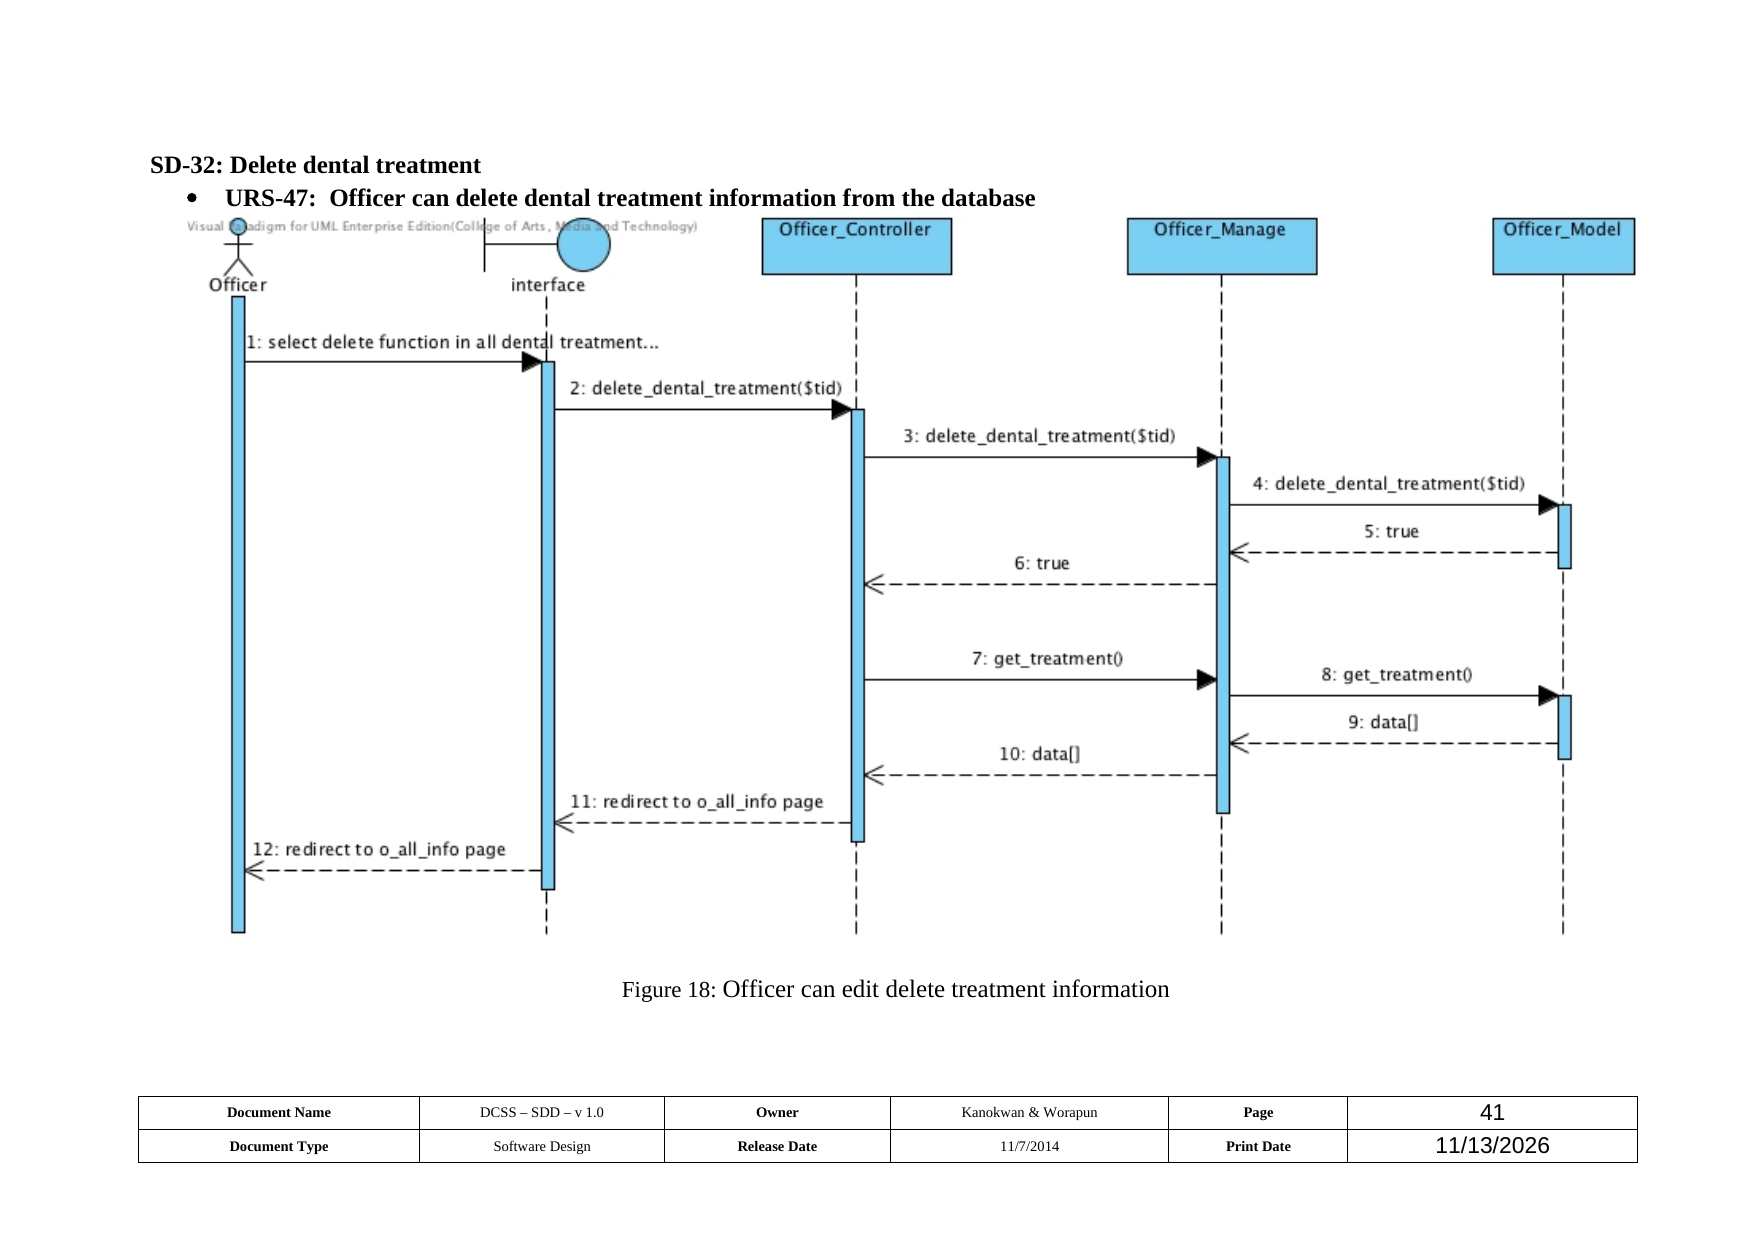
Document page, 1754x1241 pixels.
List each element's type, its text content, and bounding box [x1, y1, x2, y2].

list Figure 18: Officer can edit delete treatment information [187, 974, 1604, 1003]
picture [187, 216, 1642, 940]
list URS-47: Officer can delete dental treatment information from the database [187, 183, 1604, 212]
text SD-32: Delete dental treatment [150, 150, 1604, 179]
